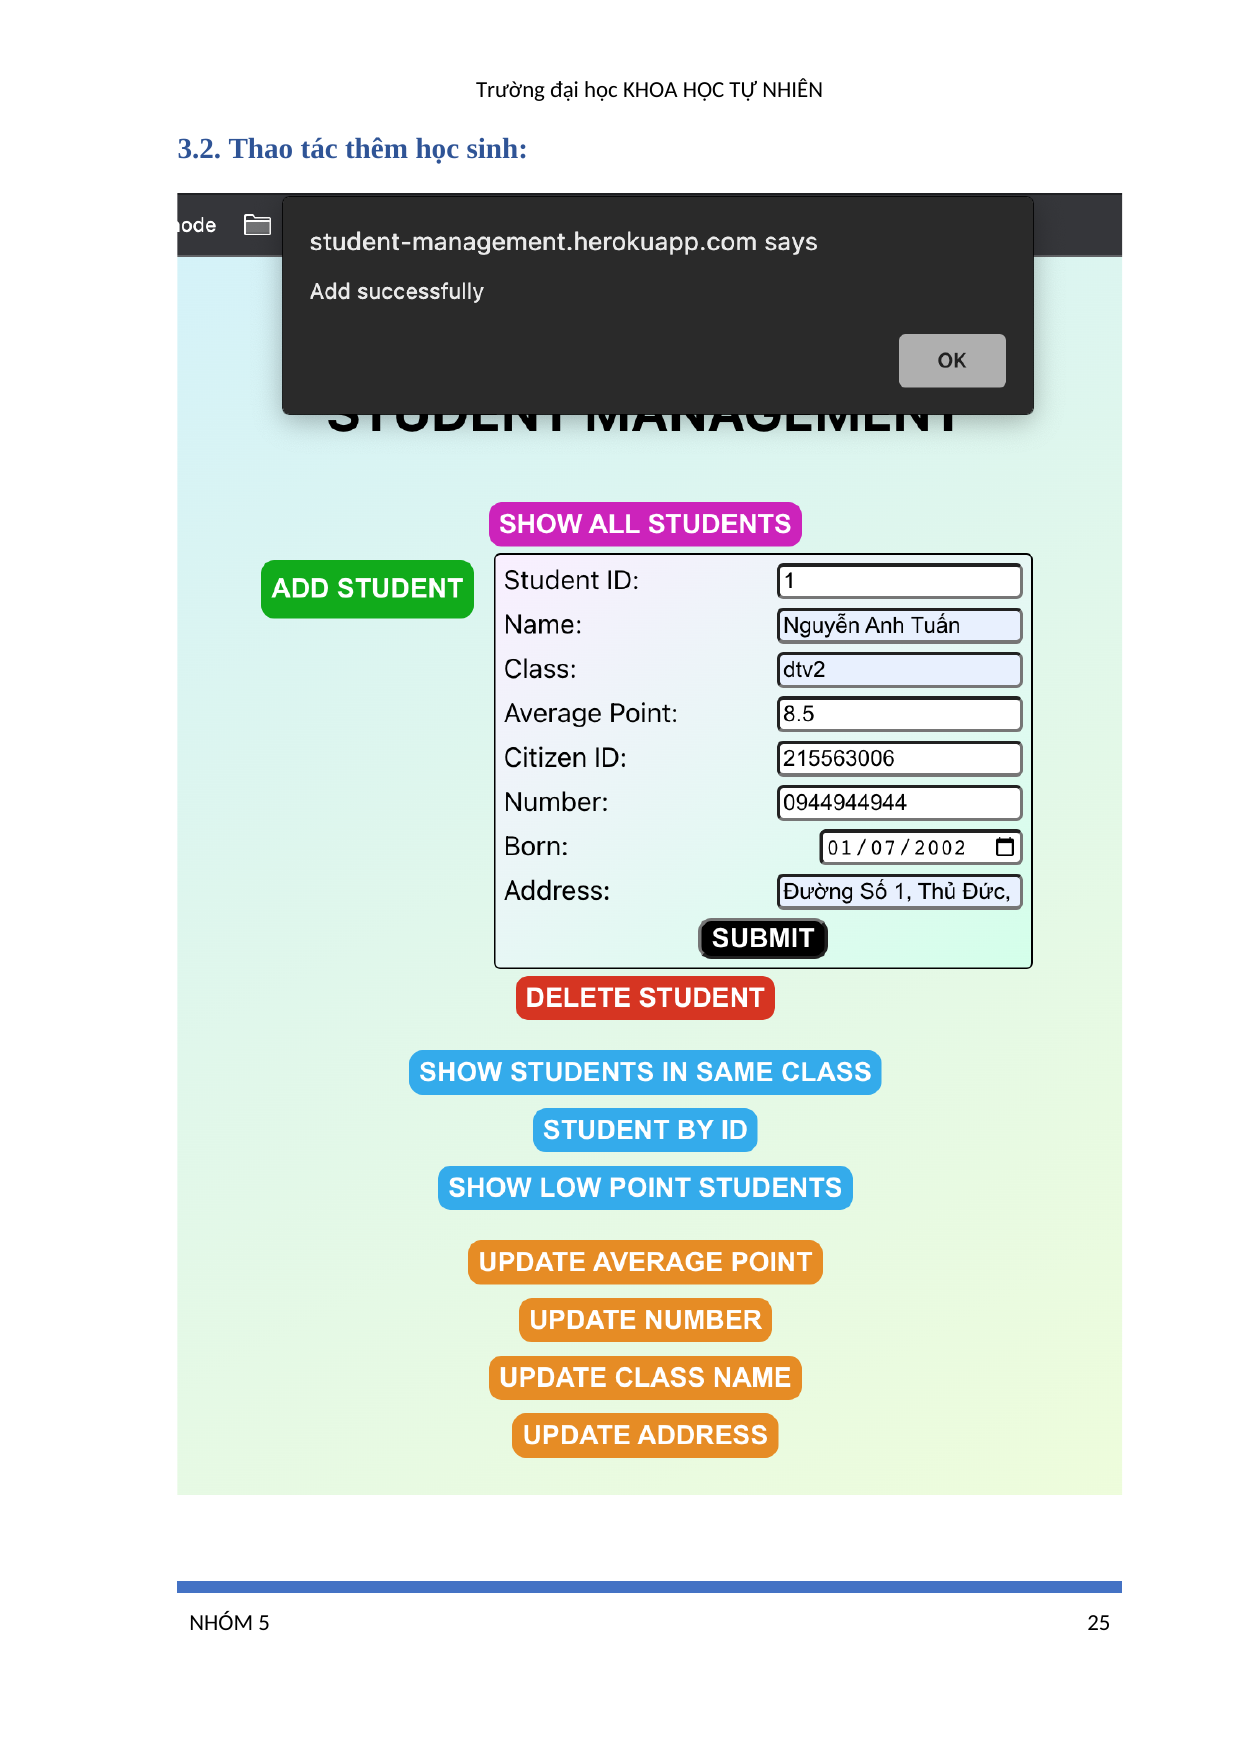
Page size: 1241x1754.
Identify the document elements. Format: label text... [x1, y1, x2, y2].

subtitle 3.2. Thao tác thêm học sinh: [177, 131, 1122, 164]
picture [177, 193, 1123, 1495]
